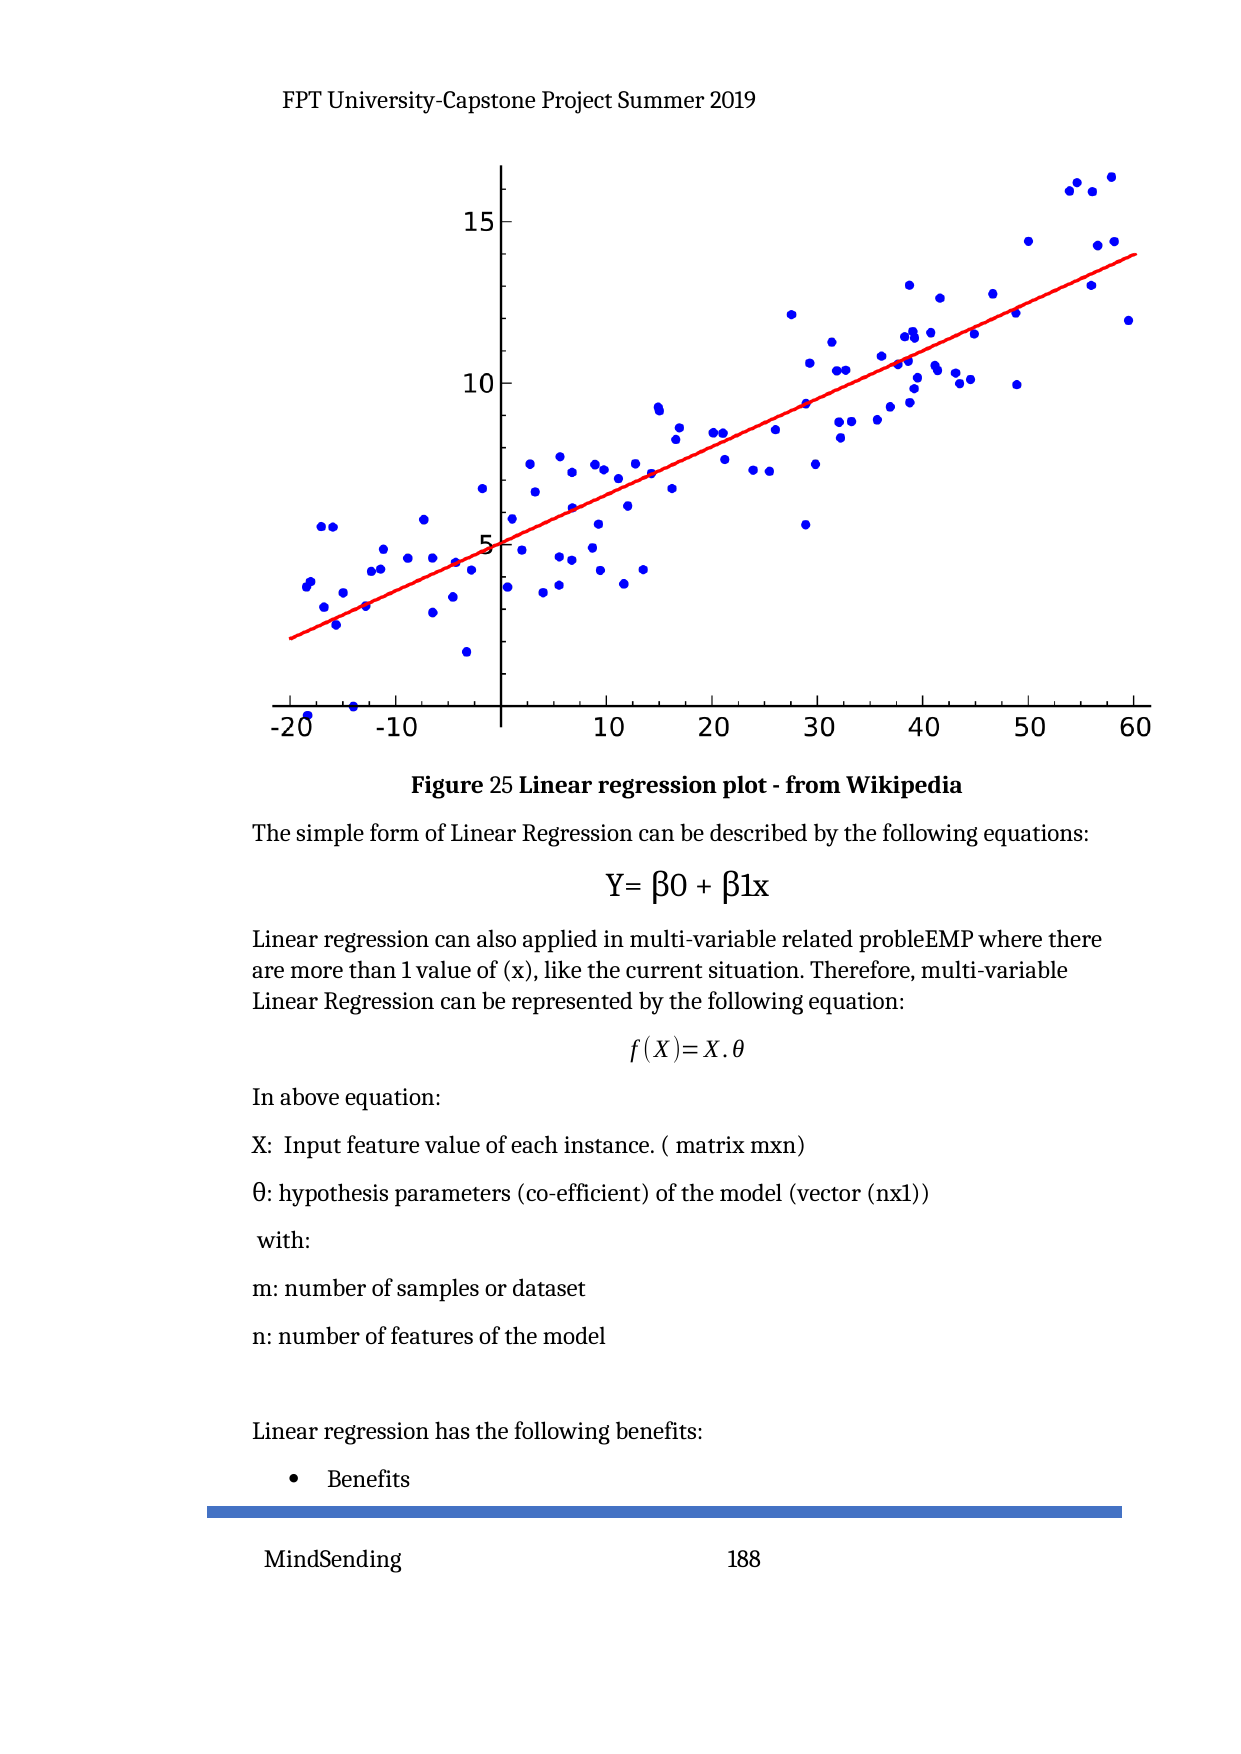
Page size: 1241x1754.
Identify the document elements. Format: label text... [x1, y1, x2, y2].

text m: number of samples or dataset [252, 1274, 1122, 1303]
text Y= β0 + β1x [252, 867, 1122, 905]
list Benefits [289, 1465, 1122, 1494]
text Figure 25 Linear regression plot - from Wikipedia [252, 771, 1122, 800]
picture [251, 147, 1167, 753]
text X: Input feature value of each instance. ( matrix mxn) [252, 1131, 1122, 1160]
text In above equation: [252, 1083, 1122, 1112]
text θ: hypothesis parameters (co-efficient) of the model (vector (nx1)) [252, 1179, 1122, 1207]
text n: number of features of the model [252, 1322, 1122, 1351]
text Linear regression has the following benefits: [207, 1417, 1122, 1446]
text The simple form of Linear Regression can be described by the following equations: [252, 819, 1122, 848]
text with: [252, 1226, 1122, 1255]
text Linear regression can also applied in multi-variable related probleEMP where there are more than 1 value of (x), like the current situation. Therefore, multi-variable Linear Regression can be represented by the following equation: [252, 924, 1122, 1015]
